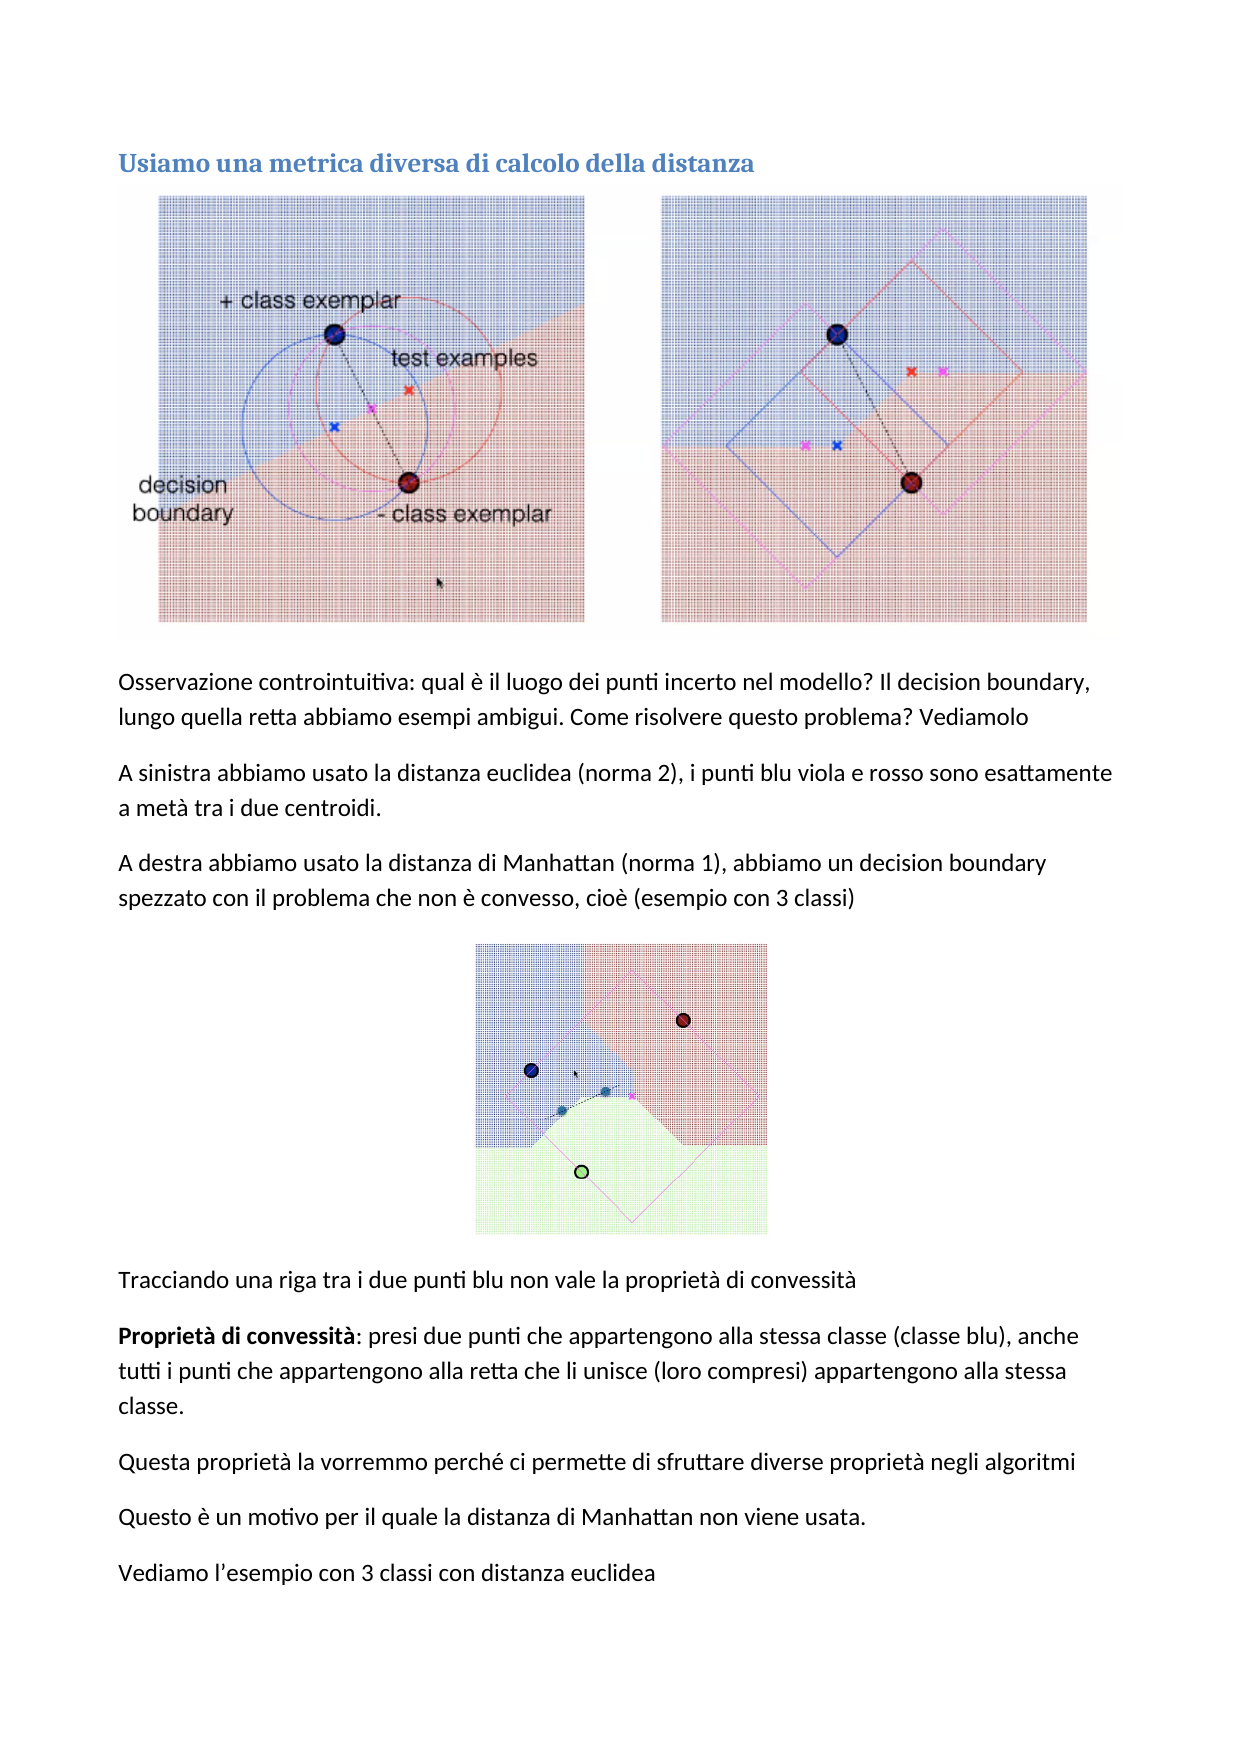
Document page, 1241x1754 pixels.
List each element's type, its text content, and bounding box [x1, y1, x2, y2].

text A sinistra abbiamo usato la distanza euclidea (norma 2), i punti blu viola e rosso sono esattamente a metà tra i due centroidi. [118, 757, 1122, 822]
text Osservazione controintuitiva: qual è il luogo dei punti incerto nel modello? Il decision boundary, lungo quella retta abbiamo esempi ambigui. Come risolvere questo problema? Vediamolo [118, 666, 1122, 731]
text Questa proprietà la vorremmo perché ci permette di sfruttare diverse proprietà negli algoritmi [118, 1446, 1122, 1476]
text Proprietà di convessità: presi due punti che appartengono alla stessa classe (classe blu), anche tutti i punti che appartengono alla retta che li unisce (loro compresi) appartengono alla stessa classe. [118, 1320, 1122, 1420]
text A destra abbiamo usato la distanza di Manhattan (norma 1), abbiamo un decision boundary spezzato con il problema che non è convesso, cioè (esempio con 3 classi) [118, 847, 1122, 913]
text Tracciando una riga tra i due punti blu non vale la proprietà di convessità [118, 1264, 1122, 1294]
picture [471, 938, 770, 1239]
text Vediamo l’esempio con 3 classi con distanza euclidea [118, 1557, 1122, 1588]
subtitle Usiamo una metrica diversa di calcolo della distanza [118, 148, 1122, 179]
text Questo è un motivo per il quale la distanza di Manhattan non viene usata. [118, 1502, 1122, 1532]
picture [118, 183, 1123, 641]
